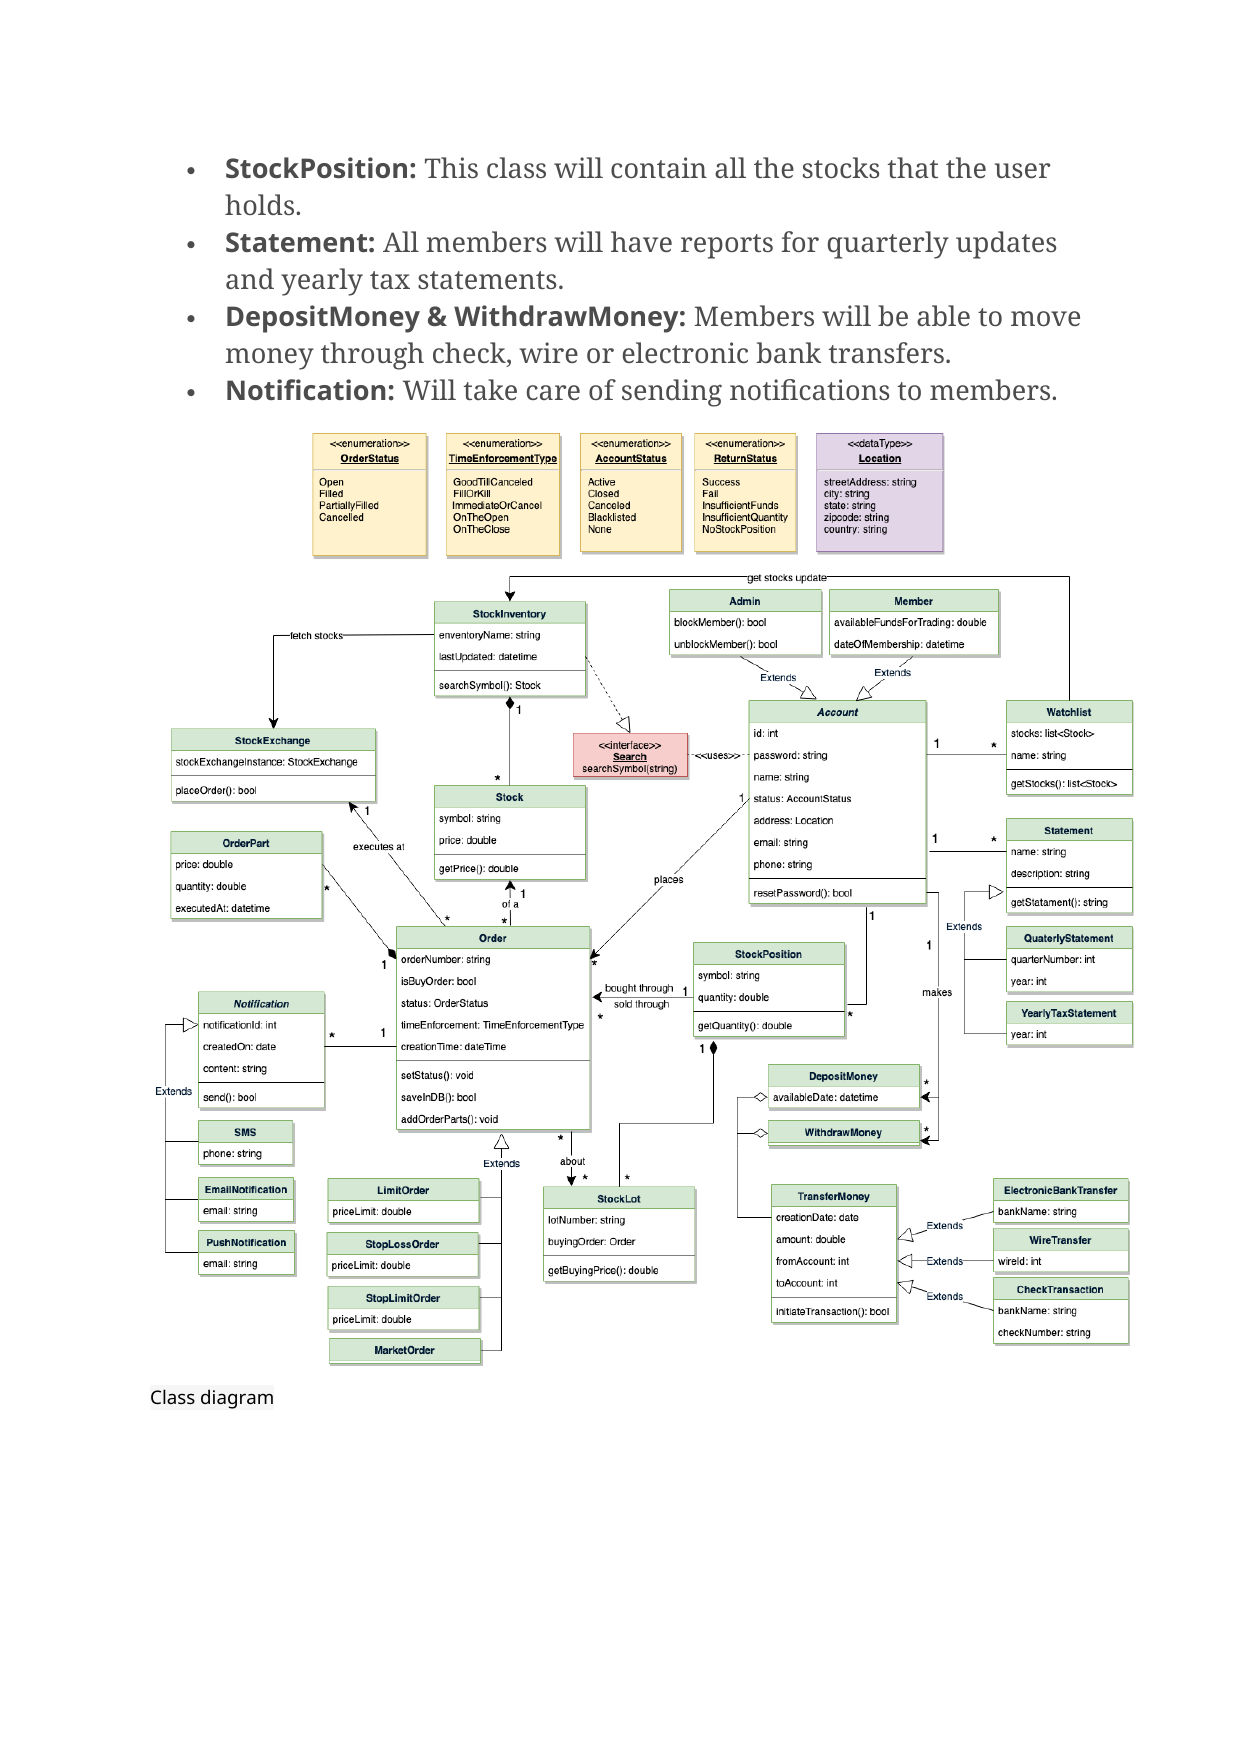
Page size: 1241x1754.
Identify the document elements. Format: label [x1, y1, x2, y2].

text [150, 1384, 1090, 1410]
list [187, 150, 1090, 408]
picture [150, 433, 1134, 1366]
